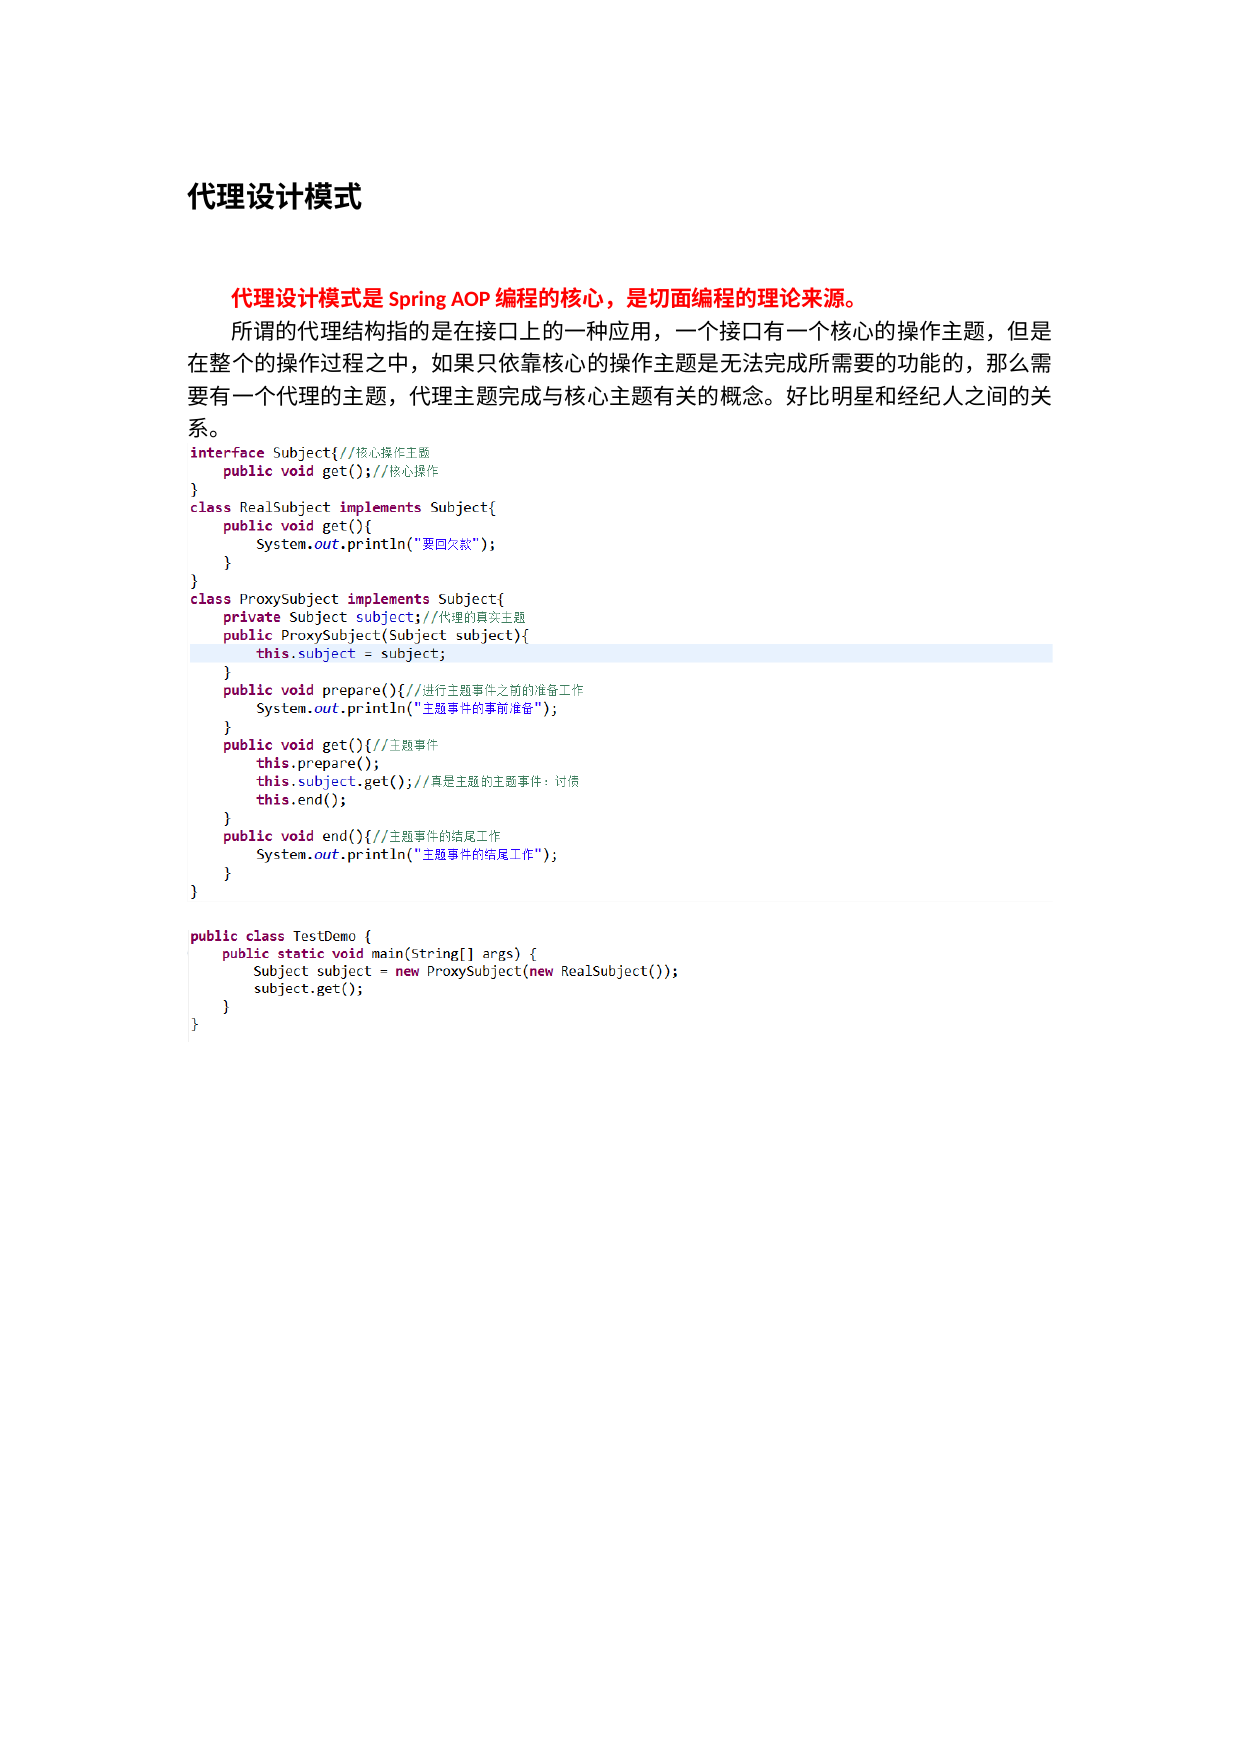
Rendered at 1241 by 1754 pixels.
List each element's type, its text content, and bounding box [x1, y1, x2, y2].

picture [187, 443, 1053, 902]
subtitle 代理设计模式 [187, 162, 1053, 227]
text 所谓的代理结构指的是在接口上的一种应用，一个接口有一个核心的操作主题，但是在整个的操作过程之中，如果只依靠核心的操作主题是无法完成所需要的功能的，那么需要有一个代理的主题，代理主题完成与核心主题有关的概念。好比明星和经纪人之间的关系。 [187, 313, 1053, 443]
text 代理设计模式是Spring AOP编程的核心，是切面编程的理论来源。 [187, 281, 1053, 313]
picture [187, 930, 1053, 1042]
